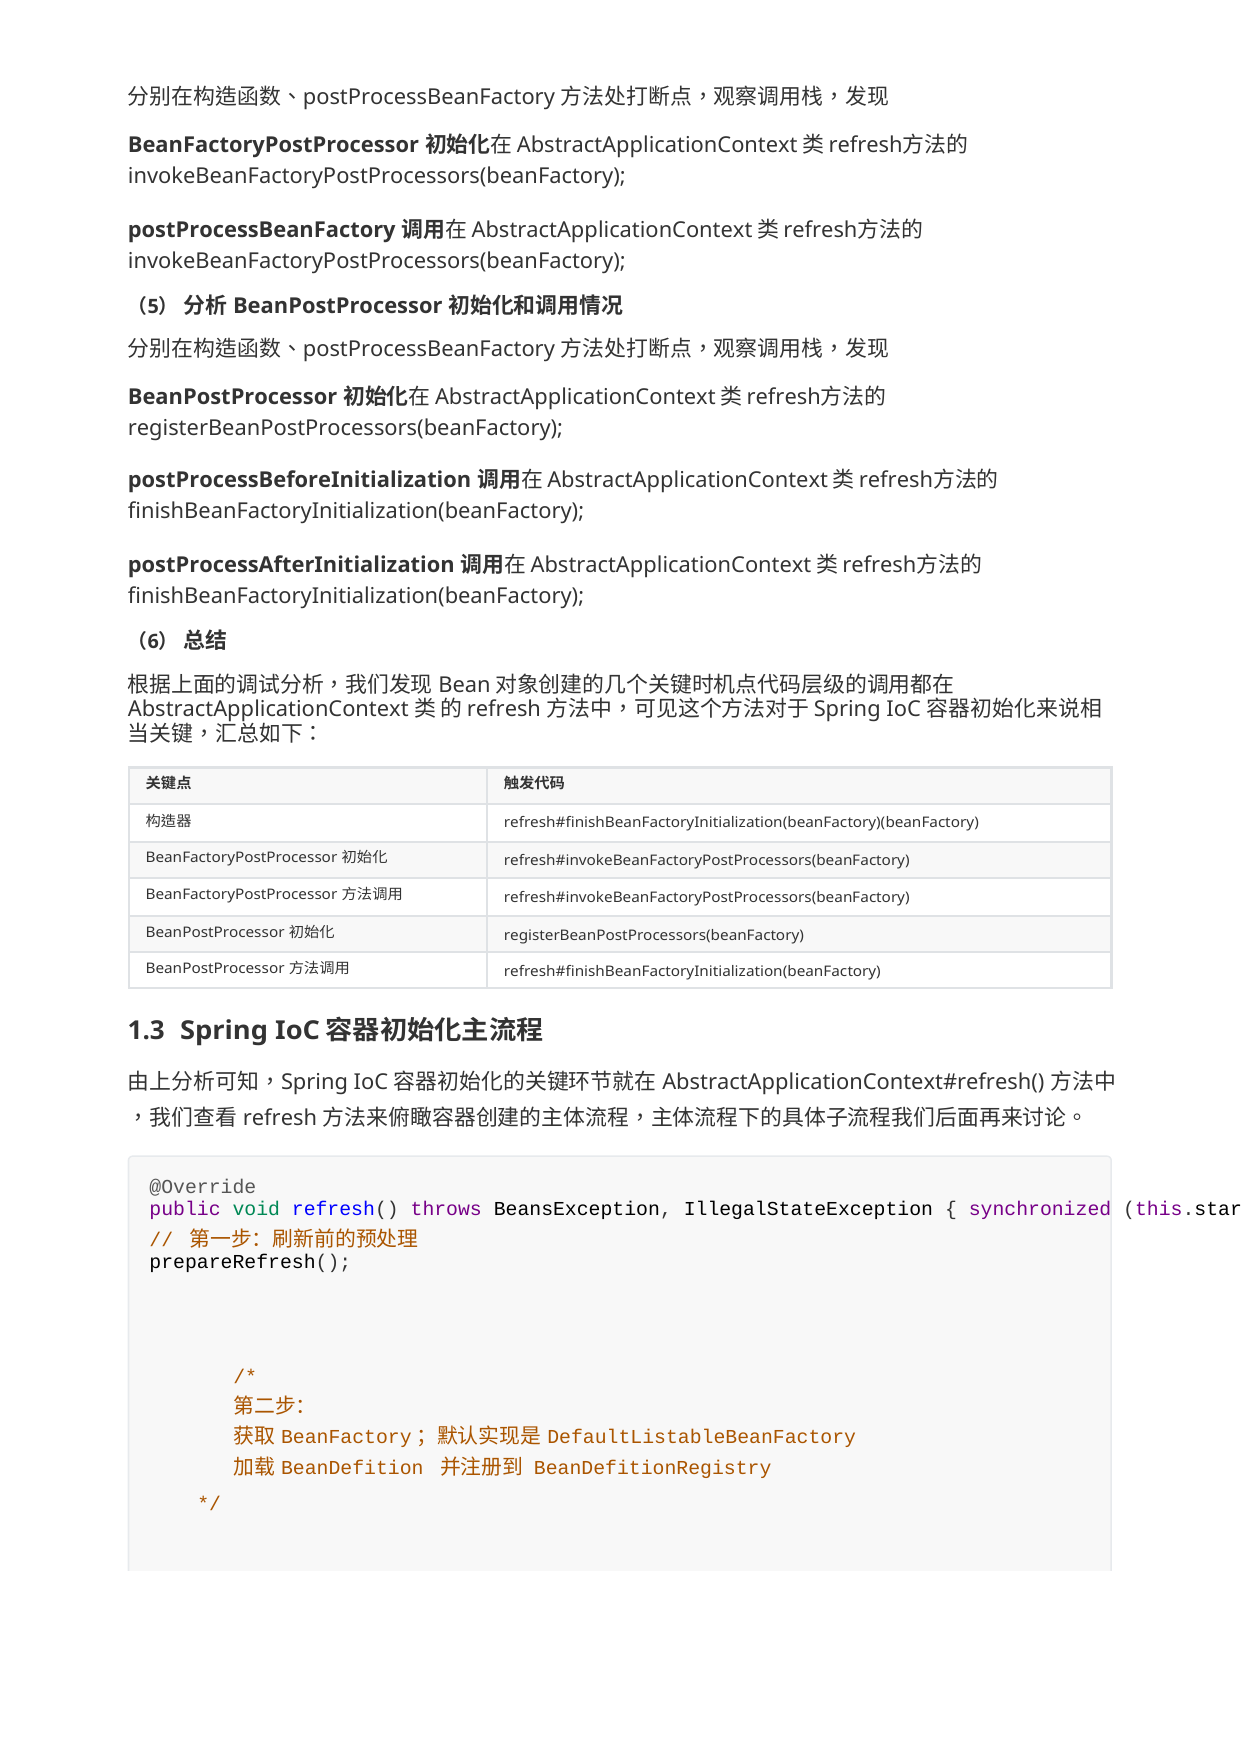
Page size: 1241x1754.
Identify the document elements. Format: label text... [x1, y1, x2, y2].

text 分别在构造函数、postProcessBeanFactory ⽅法处打断点，观察调⽤栈，发现 [128, 333, 1126, 362]
table_cell refresh#ﬁnishBeanFactoryInitialization(beanFactory)(beanFactory) [488, 805, 1110, 841]
text ﬁnishBeanFactoryInitialization(beanFactory); [128, 580, 1126, 609]
text 分别在构造函数、postProcessBeanFactory ⽅法处打断点，观察调⽤栈，发现 [128, 81, 1126, 111]
subtitle Spring IoC容器初始化主流程 [127, 1011, 1126, 1047]
text postProcessBeanFactory 调⽤在AbstractApplicationContext类refresh⽅法的 [128, 207, 1126, 245]
text ，我们查看 refresh ⽅法来俯瞰容器创建的主体流程，主体流程下的具体⼦流程我们后⾯再来讨论。 [128, 1097, 1126, 1133]
text ﬁnishBeanFactoryInitialization(beanFactory); [128, 495, 1126, 524]
text registerBeanPostProcessors(beanFactory); [128, 412, 1126, 441]
table_cell refresh#invokeBeanFactoryPostProcessors(beanFactory) [488, 843, 1110, 877]
table_cell BeanPostProcessor 初始化 [130, 917, 486, 951]
subtitle 分析 BeanPostProcessor 初始化和调⽤情况 [127, 290, 1126, 320]
text postProcessBeforeInitialization 调⽤在AbstractApplicationContext类refresh⽅法的 [128, 457, 1126, 495]
table_header 关键点 [130, 769, 486, 803]
text BeanPostProcessor 初始化在AbstractApplicationContext类refresh⽅法的 [128, 374, 1126, 412]
text invokeBeanFactoryPostProcessors(beanFactory); [128, 160, 1126, 189]
table_cell BeanPostProcessor ⽅法调⽤ [130, 953, 486, 987]
text BeanFactoryPostProcessor 初始化在AbstractApplicationContext类refresh⽅法的 [128, 122, 1126, 160]
text postProcessAfterInitialization 调⽤在AbstractApplicationContext类refresh⽅法的 [128, 542, 1126, 580]
subtitle 总结 [127, 625, 1126, 655]
table_cell refresh#invokeBeanFactoryPostProcessors(beanFactory) [488, 879, 1110, 915]
text 由上分析可知，Spring IoC 容器初始化的关键环节就在 AbstractApplicationContext#refresh() ⽅法中 [128, 1061, 1126, 1097]
table_cell refresh#ﬁnishBeanFactoryInitialization(beanFactory) [488, 953, 1110, 987]
text 根据上⾯的调试分析，我们发现 Bean对象创建的⼏个关键时机点代码层级的调⽤都在AbstractApplicationContext 类 的 refresh ⽅法中，可⻅这个⽅法对于Spring IoC 容器初始化来说相当关键，汇总如下： [128, 672, 1113, 748]
table_cell BeanFactoryPostProcessor 初始化 [130, 843, 486, 877]
text invokeBeanFactoryPostProcessors(beanFactory); [128, 245, 1126, 274]
table_cell 构造器 [130, 805, 486, 841]
table_header 触发代码 [488, 769, 1110, 803]
table_cell registerBeanPostProcessors(beanFactory) [488, 917, 1110, 951]
table_cell BeanFactoryPostProcessor ⽅法调⽤ [130, 879, 486, 915]
